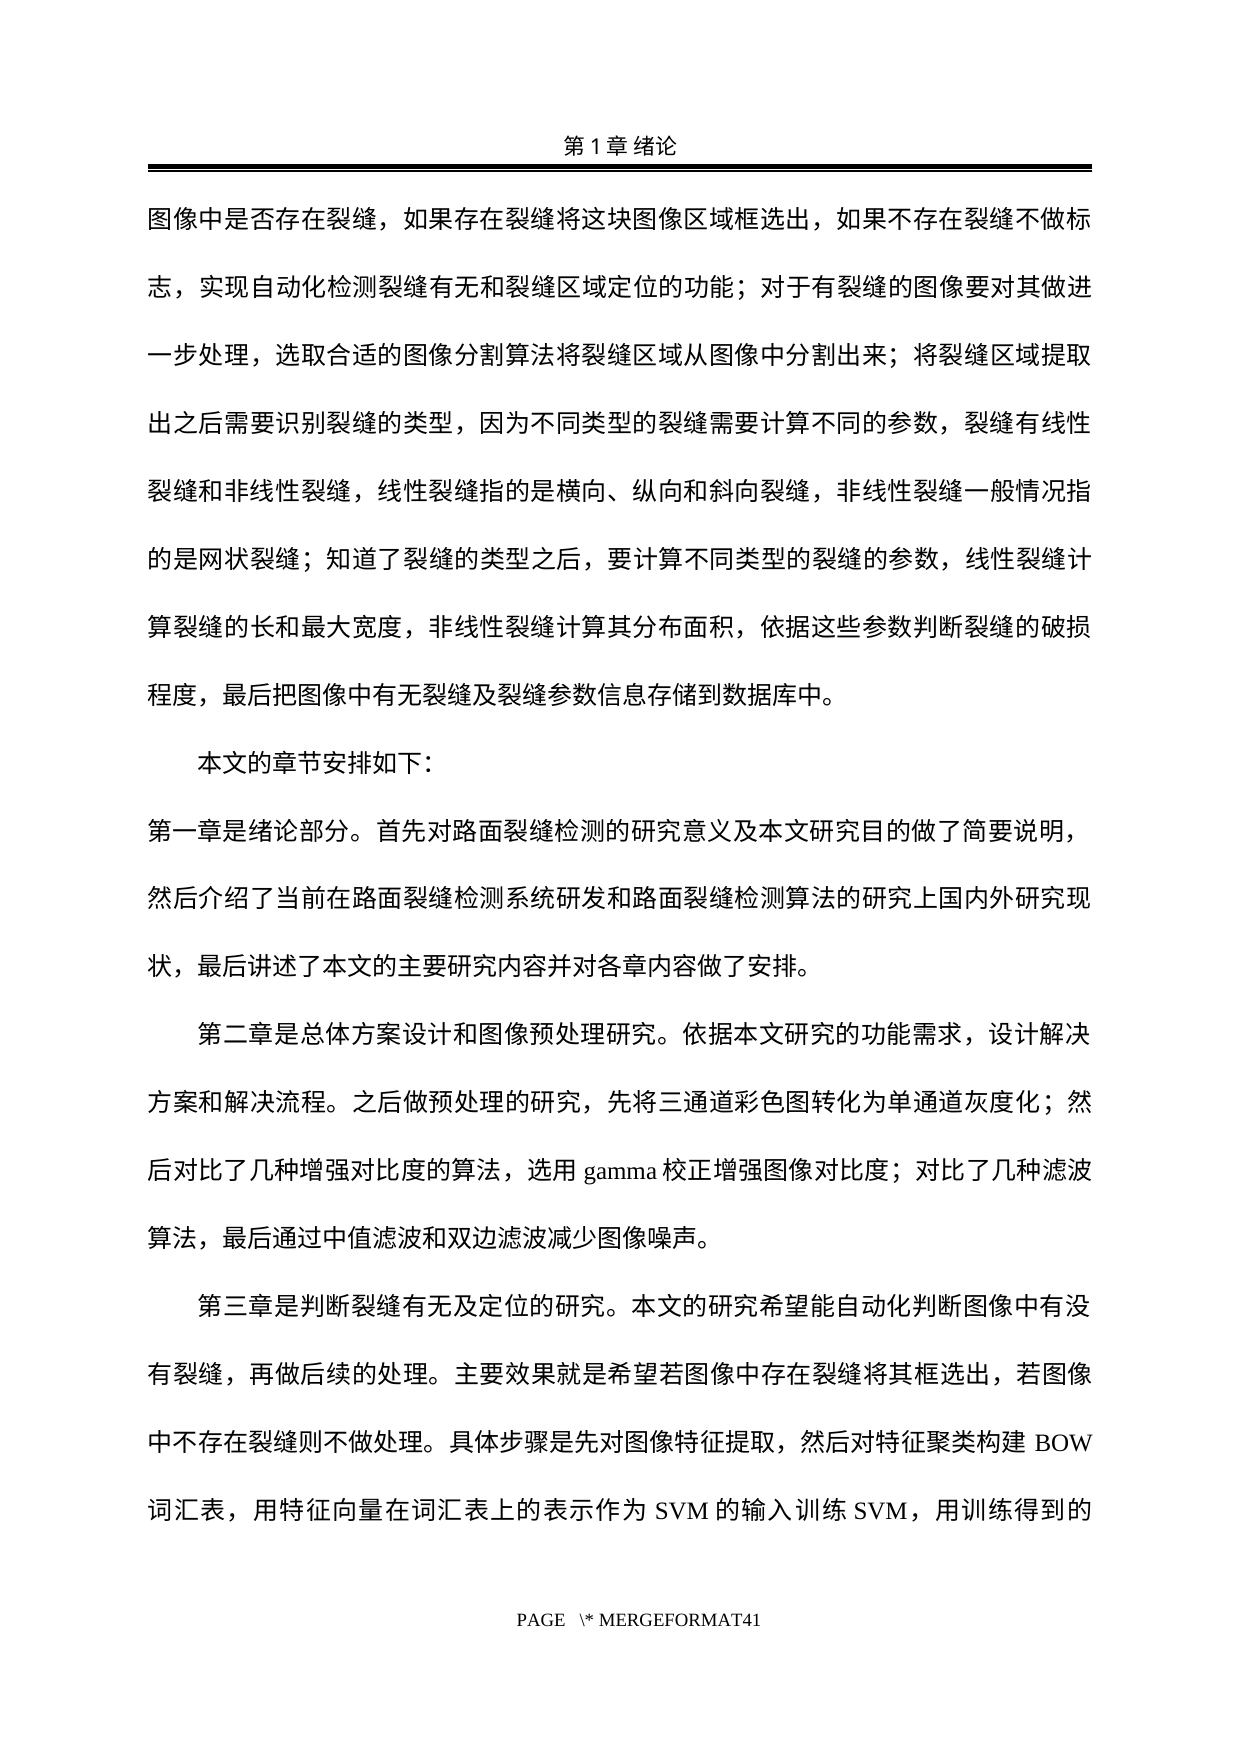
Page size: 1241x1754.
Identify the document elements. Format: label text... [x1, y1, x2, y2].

list 是绪论部分。首先对路面裂缝检测的研究意义及本文研究目的做了简要说明，然后介绍了当前在路面裂缝检测系统研发和路面裂缝检测算法的研究上国内外研究现状，最后讲述了本文的主要研究内容并对各章内容做了安排。 [148, 795, 1092, 999]
text 第二章是总体方案设计和图像预处理研究。依据本文研究的功能需求，设计解决方案和解决流程。之后做预处理的研究，先将三通道彩色图转化为单通道灰度化；然后对比了几种增强对比度的算法，选用gamma校正增强图像对比度；对比了几种滤波算法，最后通过中值滤波和双边滤波减少图像噪声。 [148, 999, 1092, 1271]
text 本文的章节安排如下： [148, 727, 1092, 795]
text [148, 184, 1092, 727]
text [148, 1271, 1092, 1542]
